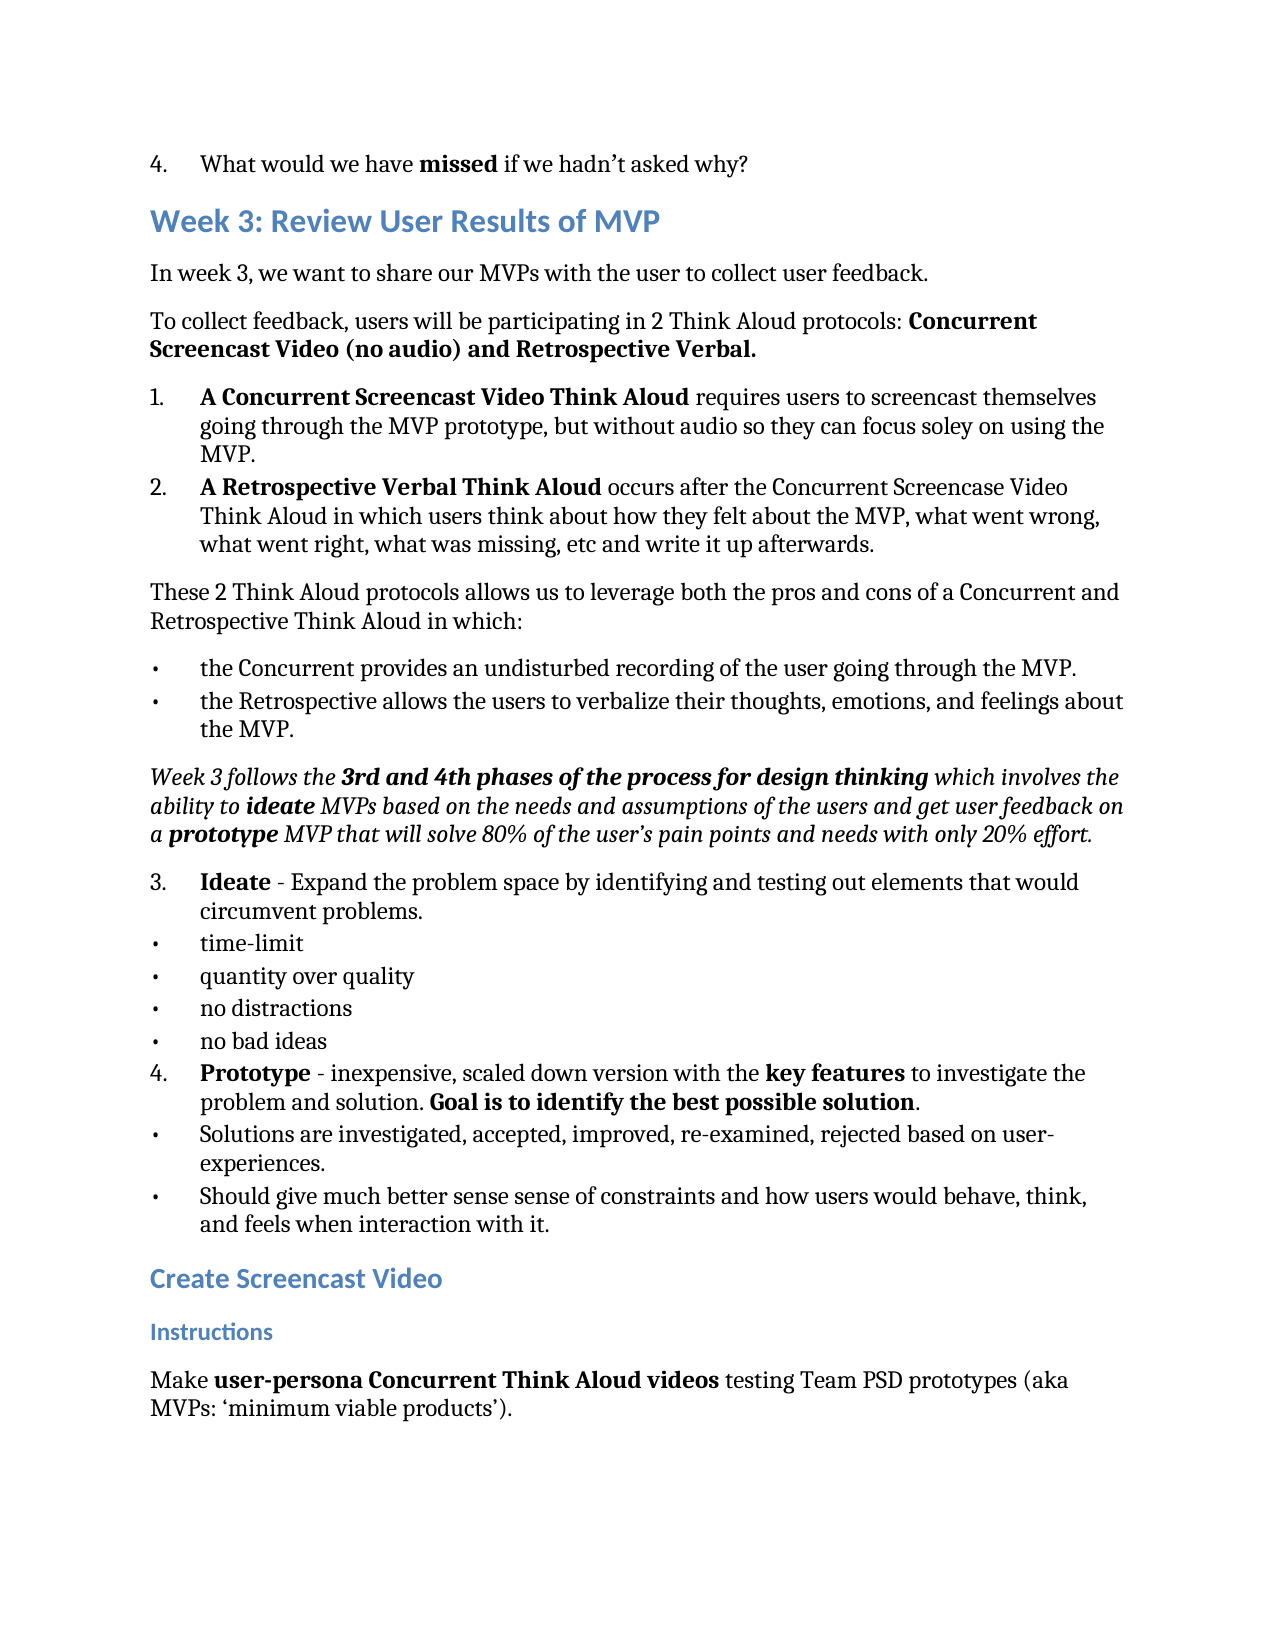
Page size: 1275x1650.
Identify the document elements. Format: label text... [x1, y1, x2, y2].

list no distractions [150, 994, 1125, 1023]
list time-limit [150, 929, 1125, 958]
list quantity over quality [150, 962, 1125, 990]
list What would we have missed if we hadnʼt asked why? [150, 150, 1125, 179]
subtitle Instructions [150, 1316, 1125, 1347]
text To collect feedback, users will be participating in 2 Think Aloud protocols: Concurrent Screencast Video (no audio) and Retrospective Verbal. [150, 307, 1125, 364]
text In week 3, we want to share our MVPs with the user to collect user feedback. [150, 259, 1125, 288]
list Solutions are investigated, accepted, improved, re-examined, rejected based on user-experiences. [150, 1120, 1125, 1178]
list Should give much better sense sense of constraints and how users would behave, think, and feels when interaction with it. [150, 1182, 1125, 1239]
text Make user-persona Concurrent Think Aloud videos testing Team PSD prototypes (aka MVPs: ‘minimum viable products’). [150, 1366, 1125, 1423]
text Week 3 follows the 3rd and 4th phases of the process for design thinking which involves the ability to ideate MVPs based on the needs and assumptions of the users and get user feedback on a prototype MVP that will solve 80% of the user’s pain points and needs with only 20% effort. [150, 763, 1125, 849]
subtitle Create Screencast Video [150, 1260, 1125, 1296]
list A Retrospective Verbal Think Aloud occurs after the Concurrent Screencase Video Think Aloud in which users think about how they felt about the MVP, what went wrong, what went right, what was missing, etc and write it up afterwards. [150, 473, 1125, 559]
list the Concurrent provides an undisturbed recording of the user going through the MVP. [150, 654, 1125, 683]
list Ideate - Expand the problem space by identifying and testing out elements that would circumvent problems. [150, 868, 1125, 925]
list A Concurrent Screencast Video Think Aloud requires users to screencast themselves going through the MVP prototype, but without audio so they can focus soley on using the MVP. [150, 383, 1125, 469]
list Prototype - inexpensive, scaled down version with the key features to investigate the problem and solution. Goal is to identify the best possible solution. [150, 1059, 1125, 1117]
list no bad ideas [150, 1027, 1125, 1055]
list the Retrospective allows the users to verbalize their thoughts, emotions, and feelings about the MVP. [150, 687, 1125, 744]
text These 2 Think Aloud protocols allows us to leverage both the pros and cons of a Concurrent and Retrospective Think Aloud in which: [150, 578, 1125, 635]
subtitle Week 3: Review User Results of MVP [150, 199, 1125, 240]
